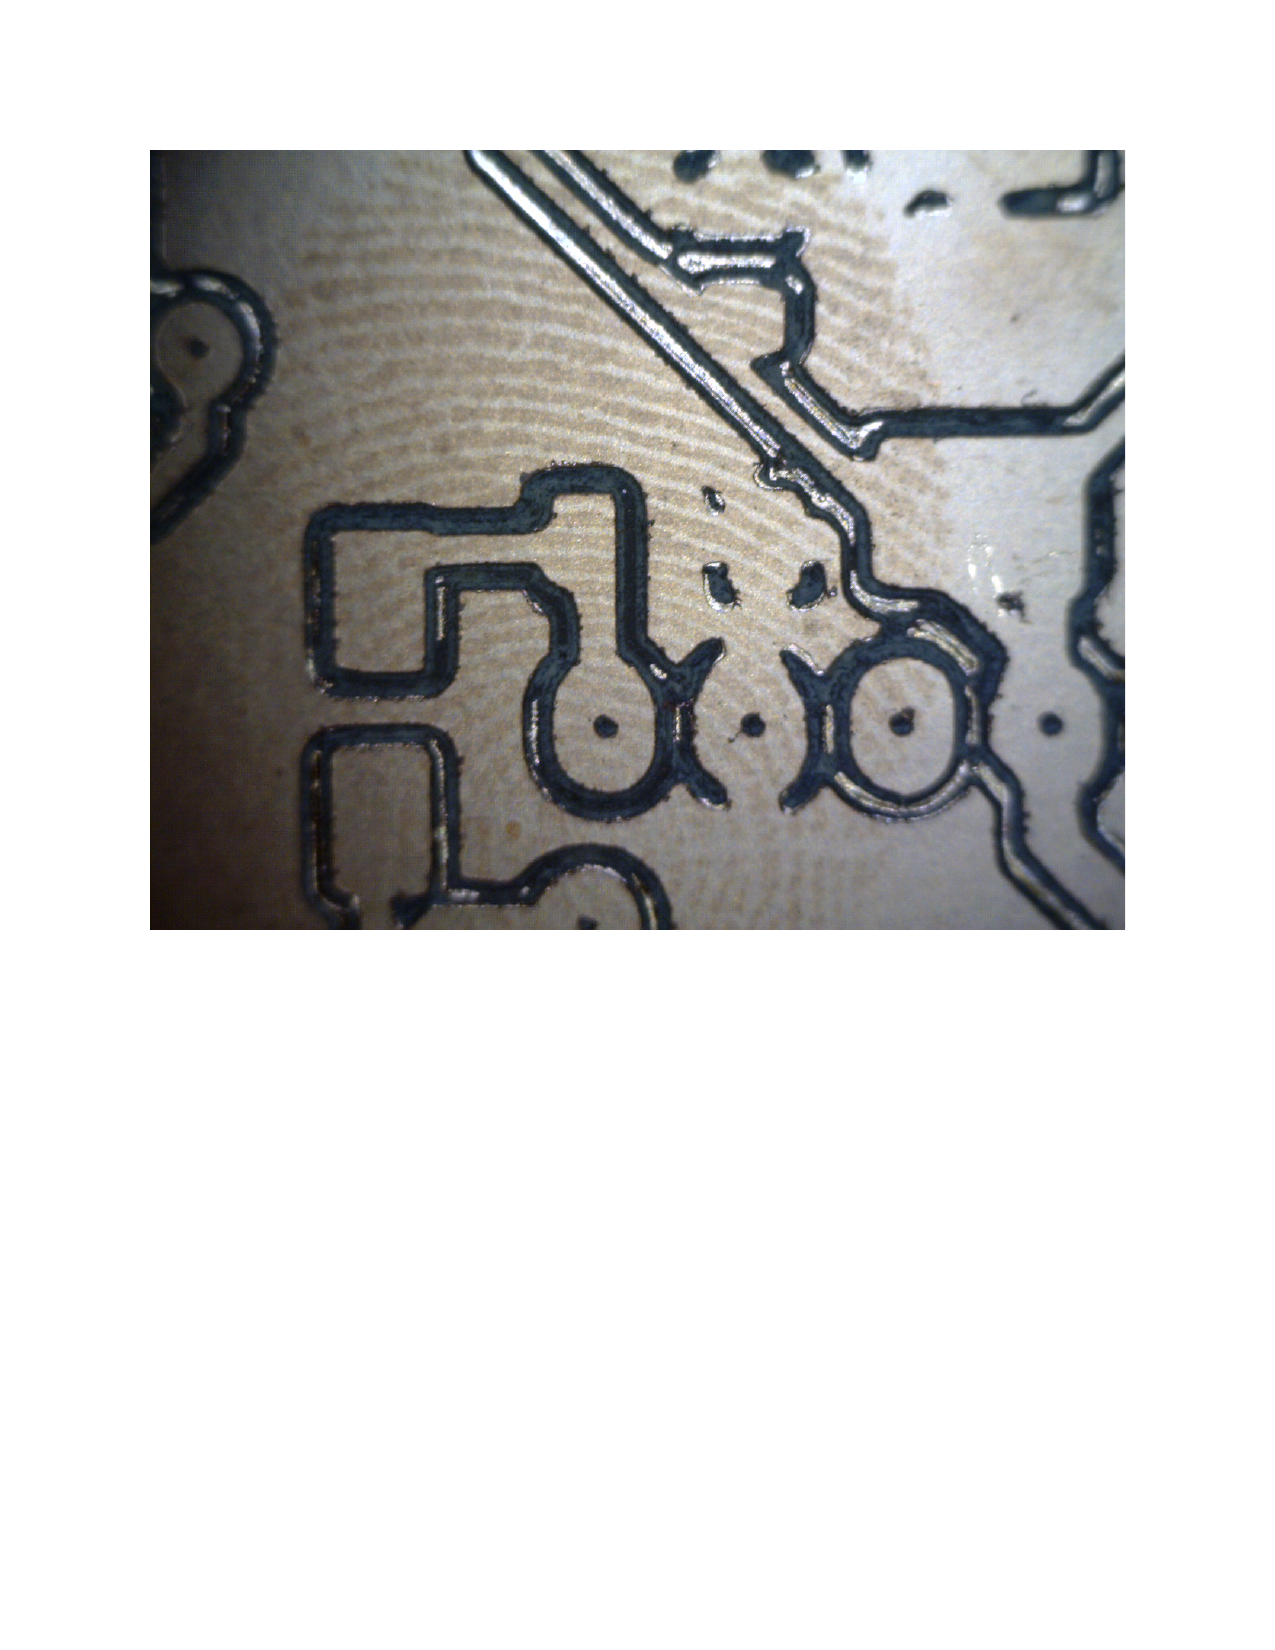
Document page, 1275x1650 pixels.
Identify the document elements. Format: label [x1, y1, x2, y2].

picture [150, 150, 1125, 930]
